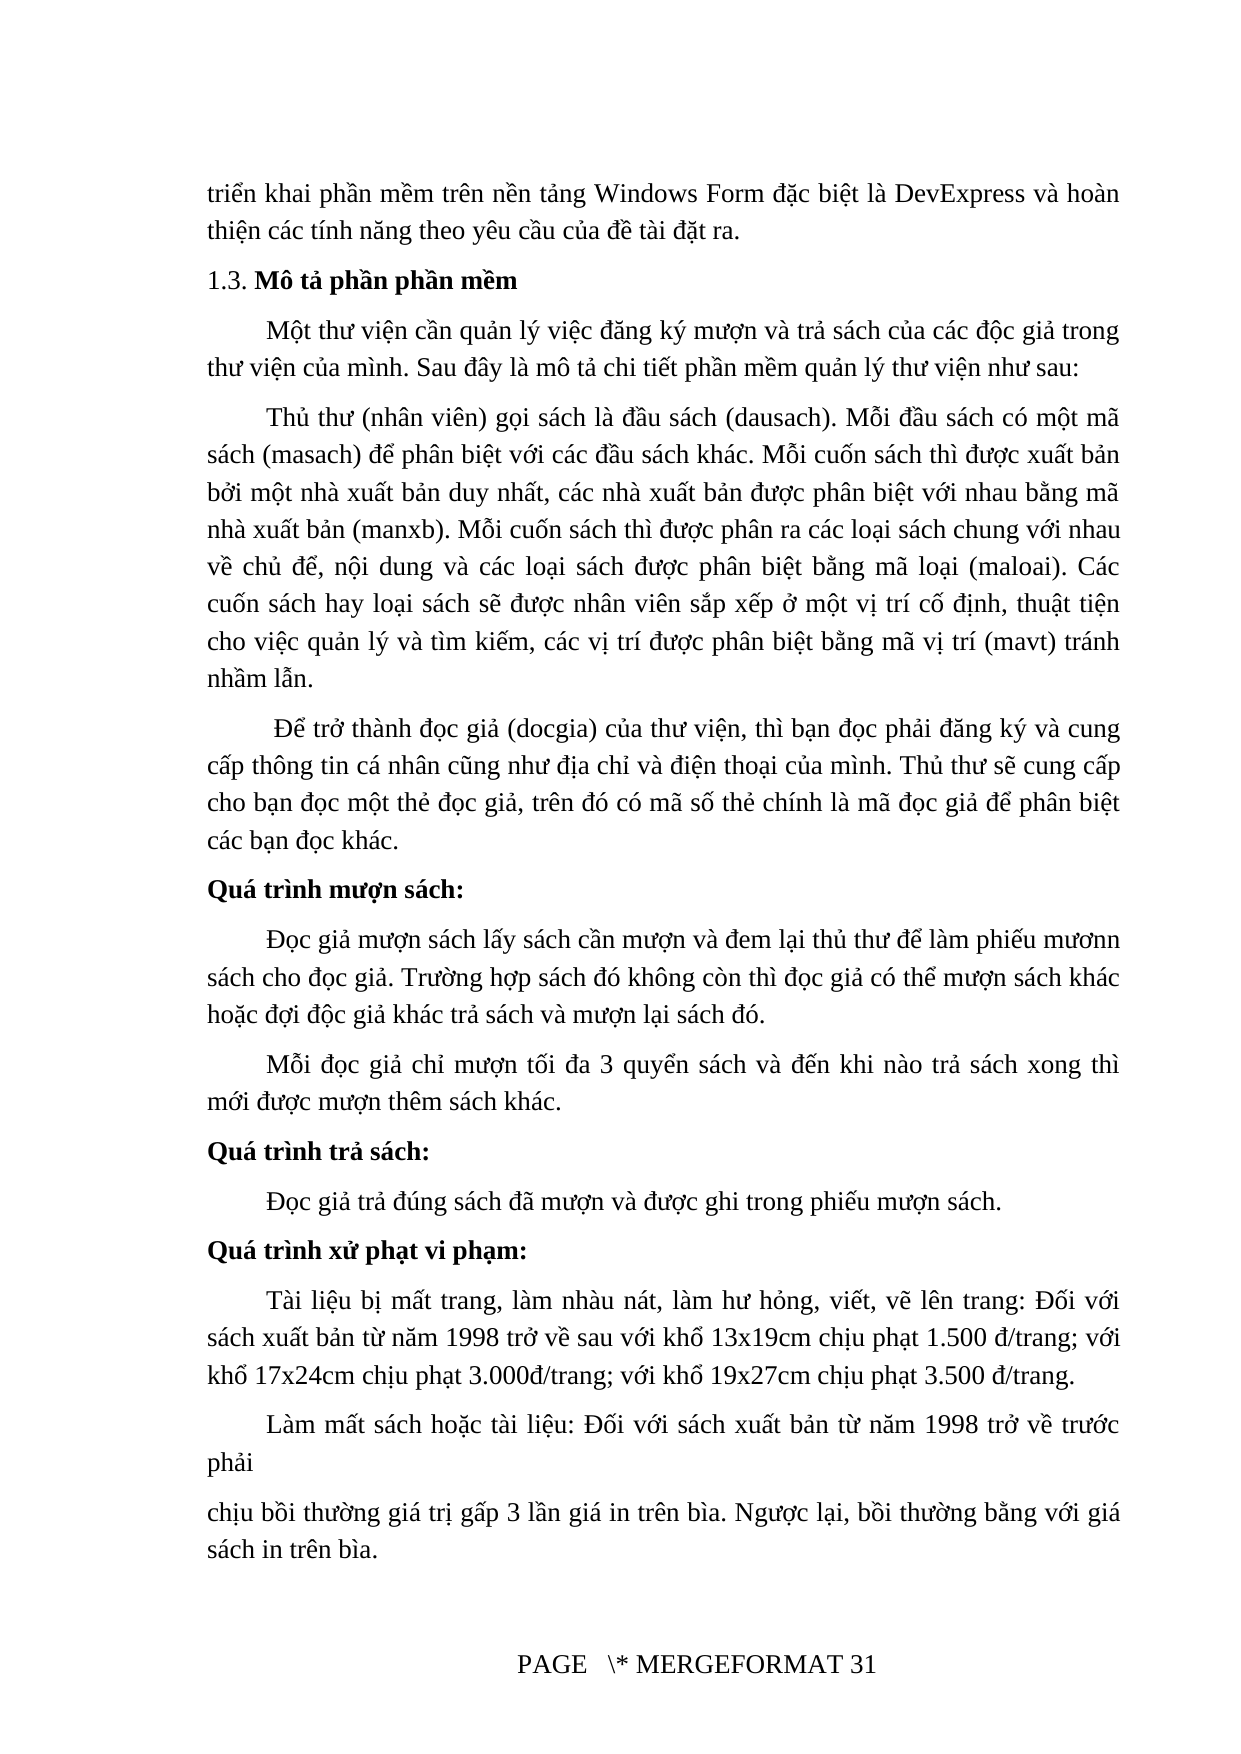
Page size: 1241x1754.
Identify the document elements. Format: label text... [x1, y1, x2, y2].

text Một thư viện cần quản lý việc đăng ký mượn và trả sách của các độc giả trong thư viện của mình. Sau đây là mô tả chi tiết phần mềm quản lý thư viện như sau: [207, 314, 1122, 382]
text Quá trình trả sách: [207, 1135, 1122, 1166]
text Tài liệu bị mất trang, làm nhàu nát, làm hư hỏng, viết, vẽ lên trang: Đối với sách xuất bản từ năm 1998 trở về sau với khổ 13x19cm chịu phạt 1.500 đ/trang; với khổ 17x24cm chịu phạt 3.000đ/trang; với khổ 19x27cm chịu phạt 3.500 đ/trang. [207, 1284, 1122, 1390]
subtitle Mô tả phần phần mềm [207, 264, 1122, 295]
text Thủ thư (nhân viên) gọi sách là đầu sách (dausach). Mỗi đầu sách có một mã sách (masach) để phân biệt với các đầu sách khác. Mỗi cuốn sách thì được xuất bản bởi một nhà xuất bản duy nhất, các nhà xuất bản được phân biệt với nhau bằng mã nhà xuất bản (manxb). Mỗi cuốn sách thì được phân ra các loại sách chung với nhau về chủ để, nội dung và các loại sách được phân biệt bằng mã loại (maloai). Các cuốn sách hay loại sách sẽ được nhân viên sắp xếp ở một vị trí cố định, thuật tiện cho việc quản lý và tìm kiếm, các vị trí được phân biệt bằng mã vị trí (mavt) tránh nhầm lẫn. [207, 401, 1122, 693]
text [207, 177, 1122, 246]
text chịu bồi thường giá trị gấp 3 lần giá in trên bìa. Ngược lại, bồi thường bằng với giá sách in trên bìa. [207, 1496, 1122, 1564]
text Để trở thành đọc giả (docgia) của thư viện, thì bạn đọc phải đăng ký và cung cấp thông tin cá nhân cũng như địa chỉ và điện thoại của mình. Thủ thư sẽ cung cấp cho bạn đọc một thẻ đọc giả, trên đó có mã số thẻ chính là mã đọc giả để phân biệt các bạn đọc khác. [207, 712, 1122, 855]
text Mỗi đọc giả chỉ mượn tối đa 3 quyển sách và đến khi nào trả sách xong thì mới được mượn thêm sách khác. [207, 1048, 1122, 1116]
text Quá trình mượn sách: [207, 874, 1122, 905]
text Làm mất sách hoặc tài liệu: Đối với sách xuất bản từ năm 1998 trở về trước phải [207, 1409, 1122, 1477]
text Đọc giả trả đúng sách đã mượn và được ghi trong phiếu mượn sách. [207, 1185, 1122, 1216]
text Quá trình xử phạt vi phạm: [207, 1234, 1122, 1266]
text Đọc giả mượn sách lấy sách cần mượn và đem lại thủ thư để làm phiếu mươnn sách cho đọc giả. Trường hợp sách đó không còn thì đọc giả có thể mượn sách khác hoặc đợi độc giả khác trả sách và mượn lại sách đó. [207, 923, 1122, 1029]
